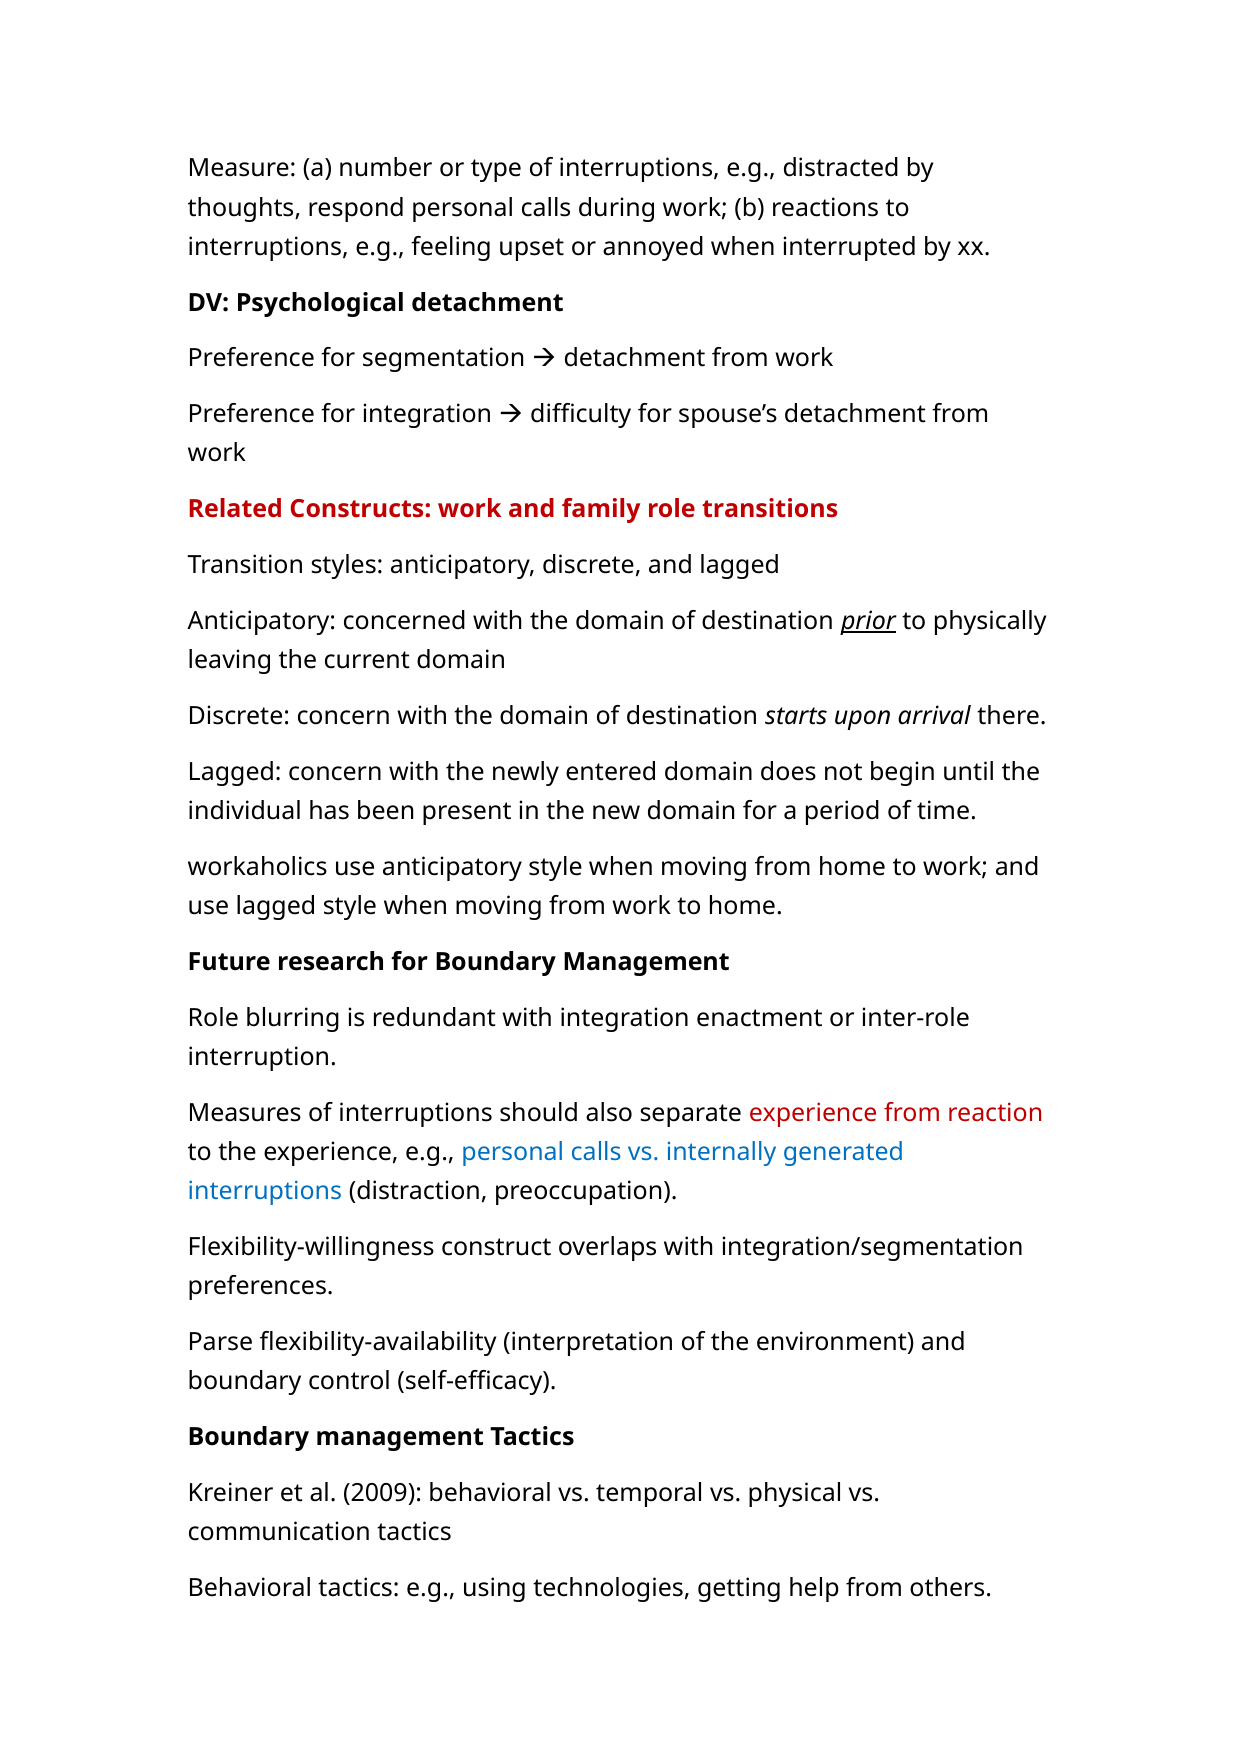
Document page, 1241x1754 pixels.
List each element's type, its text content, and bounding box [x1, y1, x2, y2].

text Preference for integration difficulty for spouse’s detachment from work [187, 396, 1053, 469]
text Kreiner et al. (2009): behavioral vs. temporal vs. physical vs. communication tactics [187, 1474, 1053, 1547]
text Role blurring is redundant with integration enactment or inter-role interruption. [187, 999, 1053, 1072]
text Related Constructs: work and family role transitions [187, 491, 1053, 525]
text Transition styles: anticipatory, discrete, and lagged [187, 547, 1053, 581]
text Measures of interruptions should also separate experience from reaction to the experience, e.g., personal calls vs. internally generated interruptions (distraction, preoccupation). [187, 1094, 1053, 1207]
text workaholics use anticipatory style when moving from home to work; and use lagged style when moving from work to home. [187, 848, 1053, 922]
text Flexibility-willingness construct overlaps with integration/segmentation preferences. [187, 1228, 1053, 1302]
text Future research for Boundary Management [187, 943, 1053, 977]
text Discrete: concern with the domain of destination starts upon arrival there. [187, 697, 1053, 732]
text Parse flexibility-availability (interpretation of the environment) and boundary control (self-efficacy). [187, 1323, 1053, 1397]
text Behavioral tactics: e.g., using technologies, getting help from others. [187, 1569, 1053, 1603]
text Anticipatory: concerned with the domain of destination prior to physically leaving the current domain [187, 602, 1053, 676]
text Measure: (a) number or type of interruptions, e.g., distracted by thoughts, respond personal calls during work; (b) reactions to interruptions, e.g., feeling upset or annoyed when interrupted by xx. [187, 150, 1053, 262]
text Preference for segmentation detachment from work [187, 340, 1053, 374]
text DV: Psychological detachment [187, 284, 1053, 318]
text Lagged: concern with the newly entered domain does not begin until the individual has been present in the new domain for a period of time. [187, 753, 1053, 827]
text Boundary management Tactics [187, 1418, 1053, 1452]
